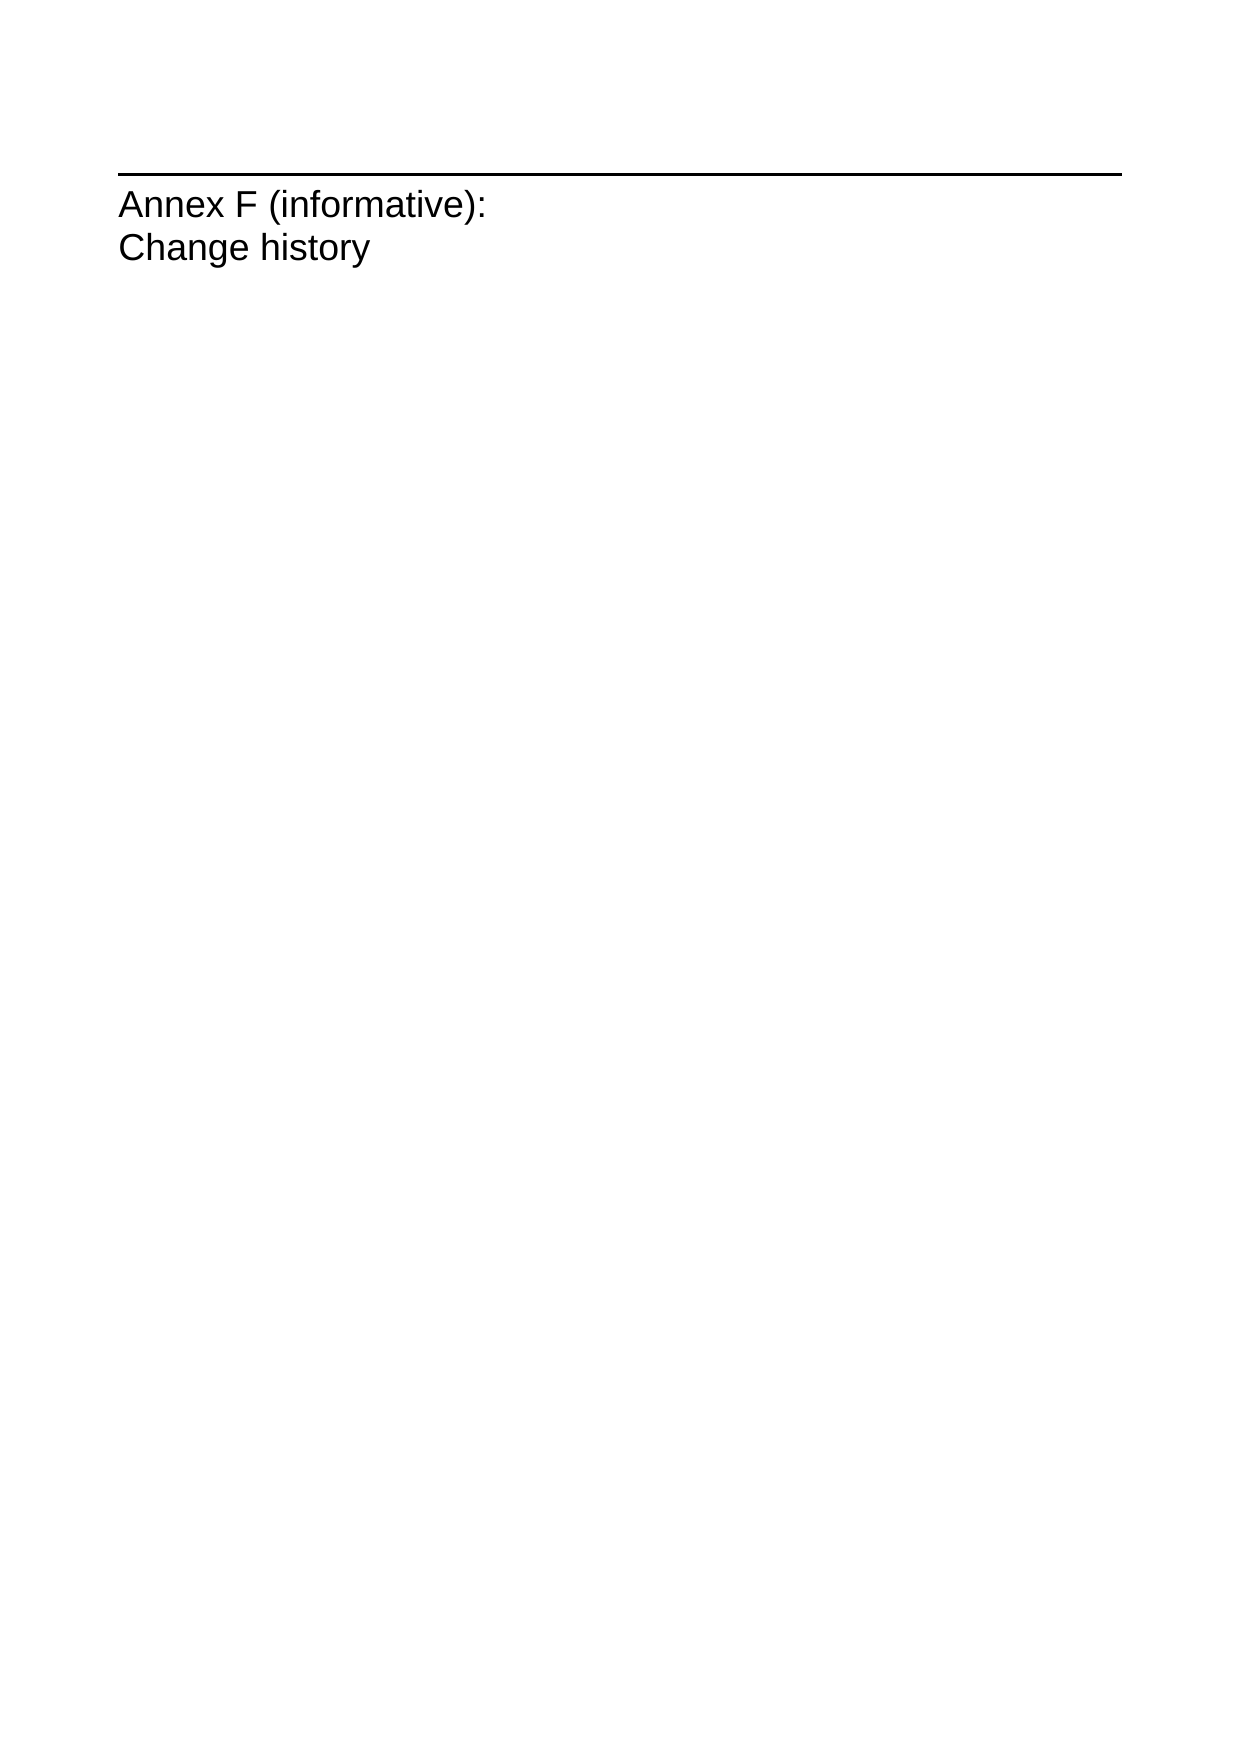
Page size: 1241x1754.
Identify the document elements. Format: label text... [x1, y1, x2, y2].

subtitle Annex F (informative): Change history [118, 176, 1122, 268]
